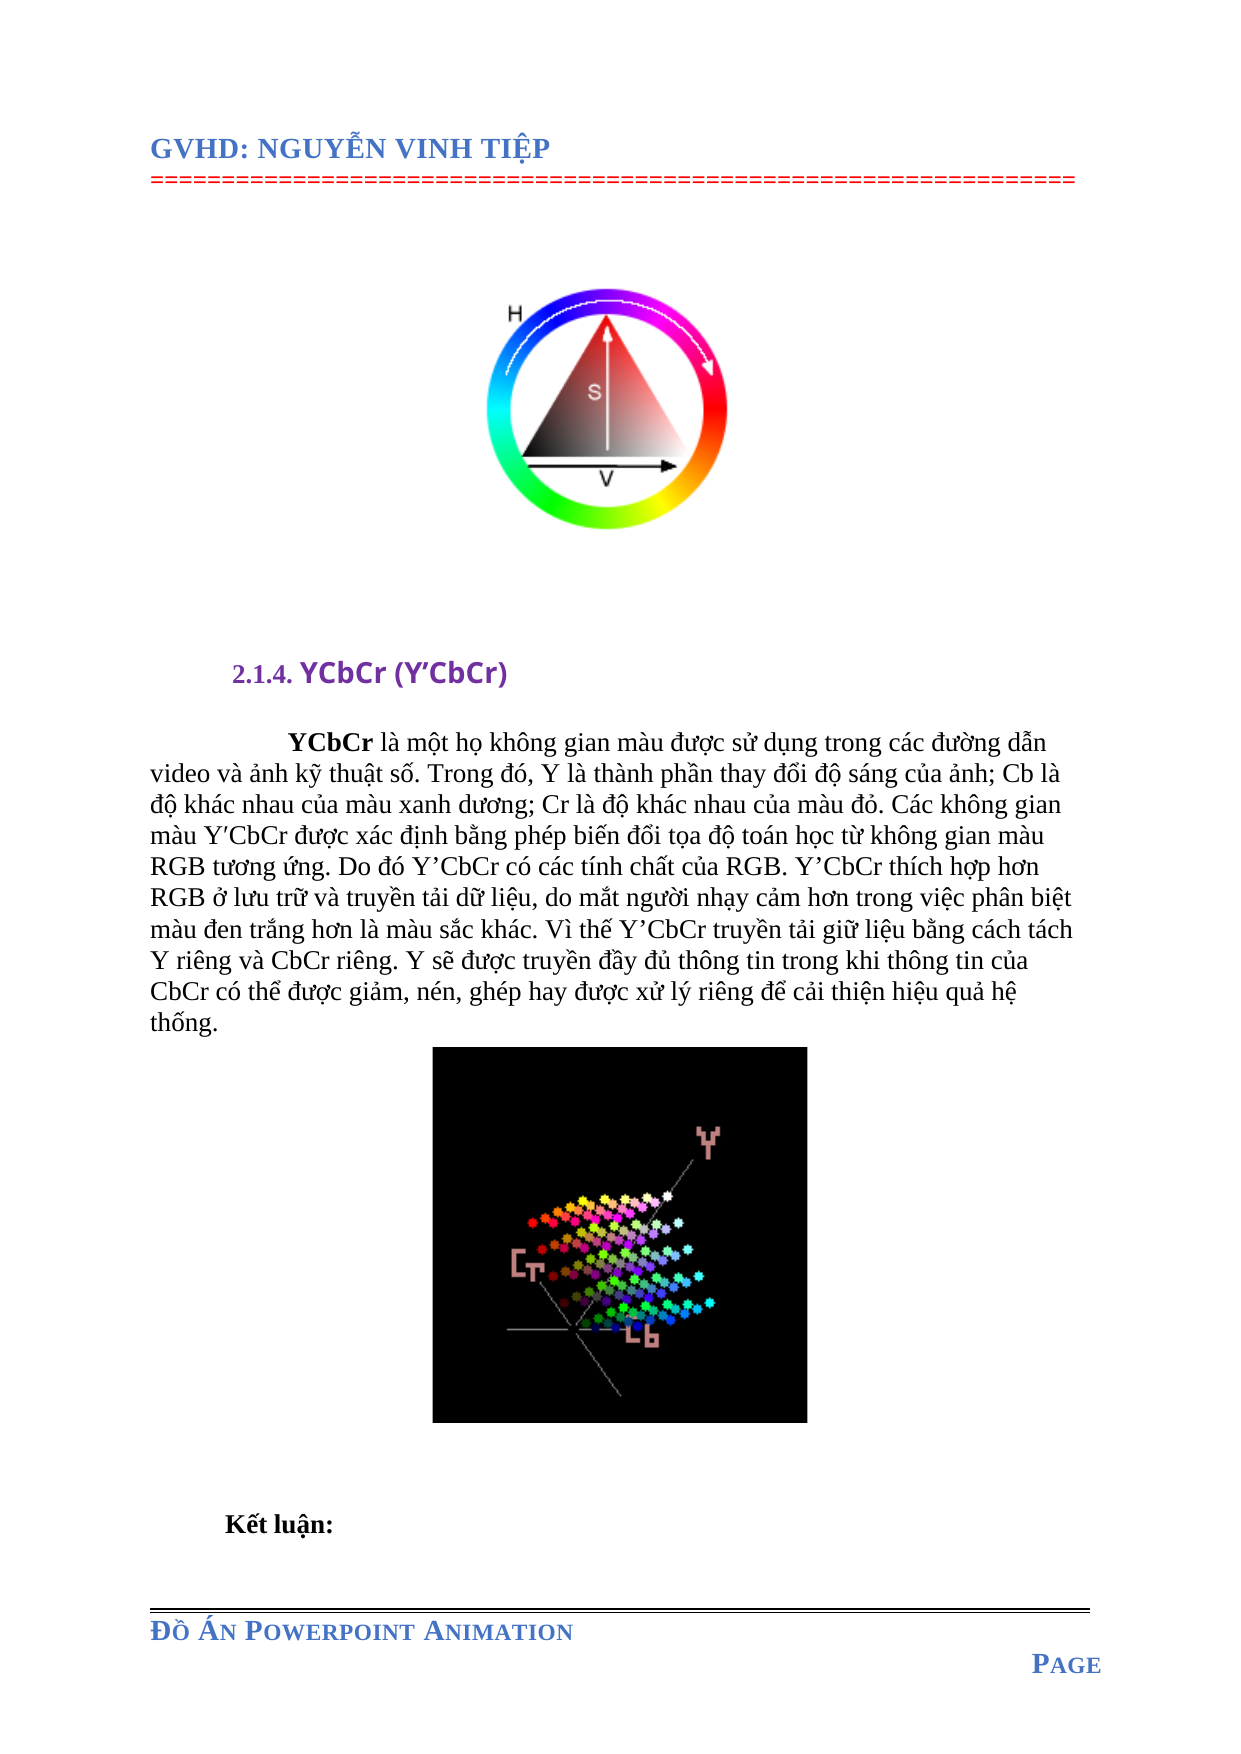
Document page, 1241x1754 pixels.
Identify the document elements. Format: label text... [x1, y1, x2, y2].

text Kết luận: [150, 1508, 1090, 1539]
subtitle 2.1.4. YCbCr (Y’CbCr) [150, 653, 1087, 692]
picture [432, 1047, 808, 1423]
picture [481, 283, 732, 534]
text YCbCr là một họ không gian màu được sử dụng trong các đường dẫn video và ảnh kỹ thuật số. Trong đó, Y là thành phần thay đổi độ sáng của ảnh; Cb là độ khác nhau của màu xanh dương; Cr là độ khác nhau của màu đỏ. Các không gian màu Y′CbCr được xác định bằng phép biến đổi tọa độ toán học từ không gian màu RGB tương ứng. Do đó Y’CbCr có các tính chất của RGB. Y’CbCr thích hợp hơn RGB ở lưu trữ và truyền tải dữ liệu, do mắt người nhạy cảm hơn trong việc phân biệt màu đen trắng hơn là màu sắc khác. Vì thế Y’CbCr truyền tải giữ liệu bằng cách tách Y riêng và CbCr riêng. Y sẽ được truyền đầy đủ thông tin trong khi thông tin của CbCr có thể được giảm, nén, ghép hay được xử lý riêng để cải thiện hiệu quả hệ thống. [150, 726, 1090, 1037]
